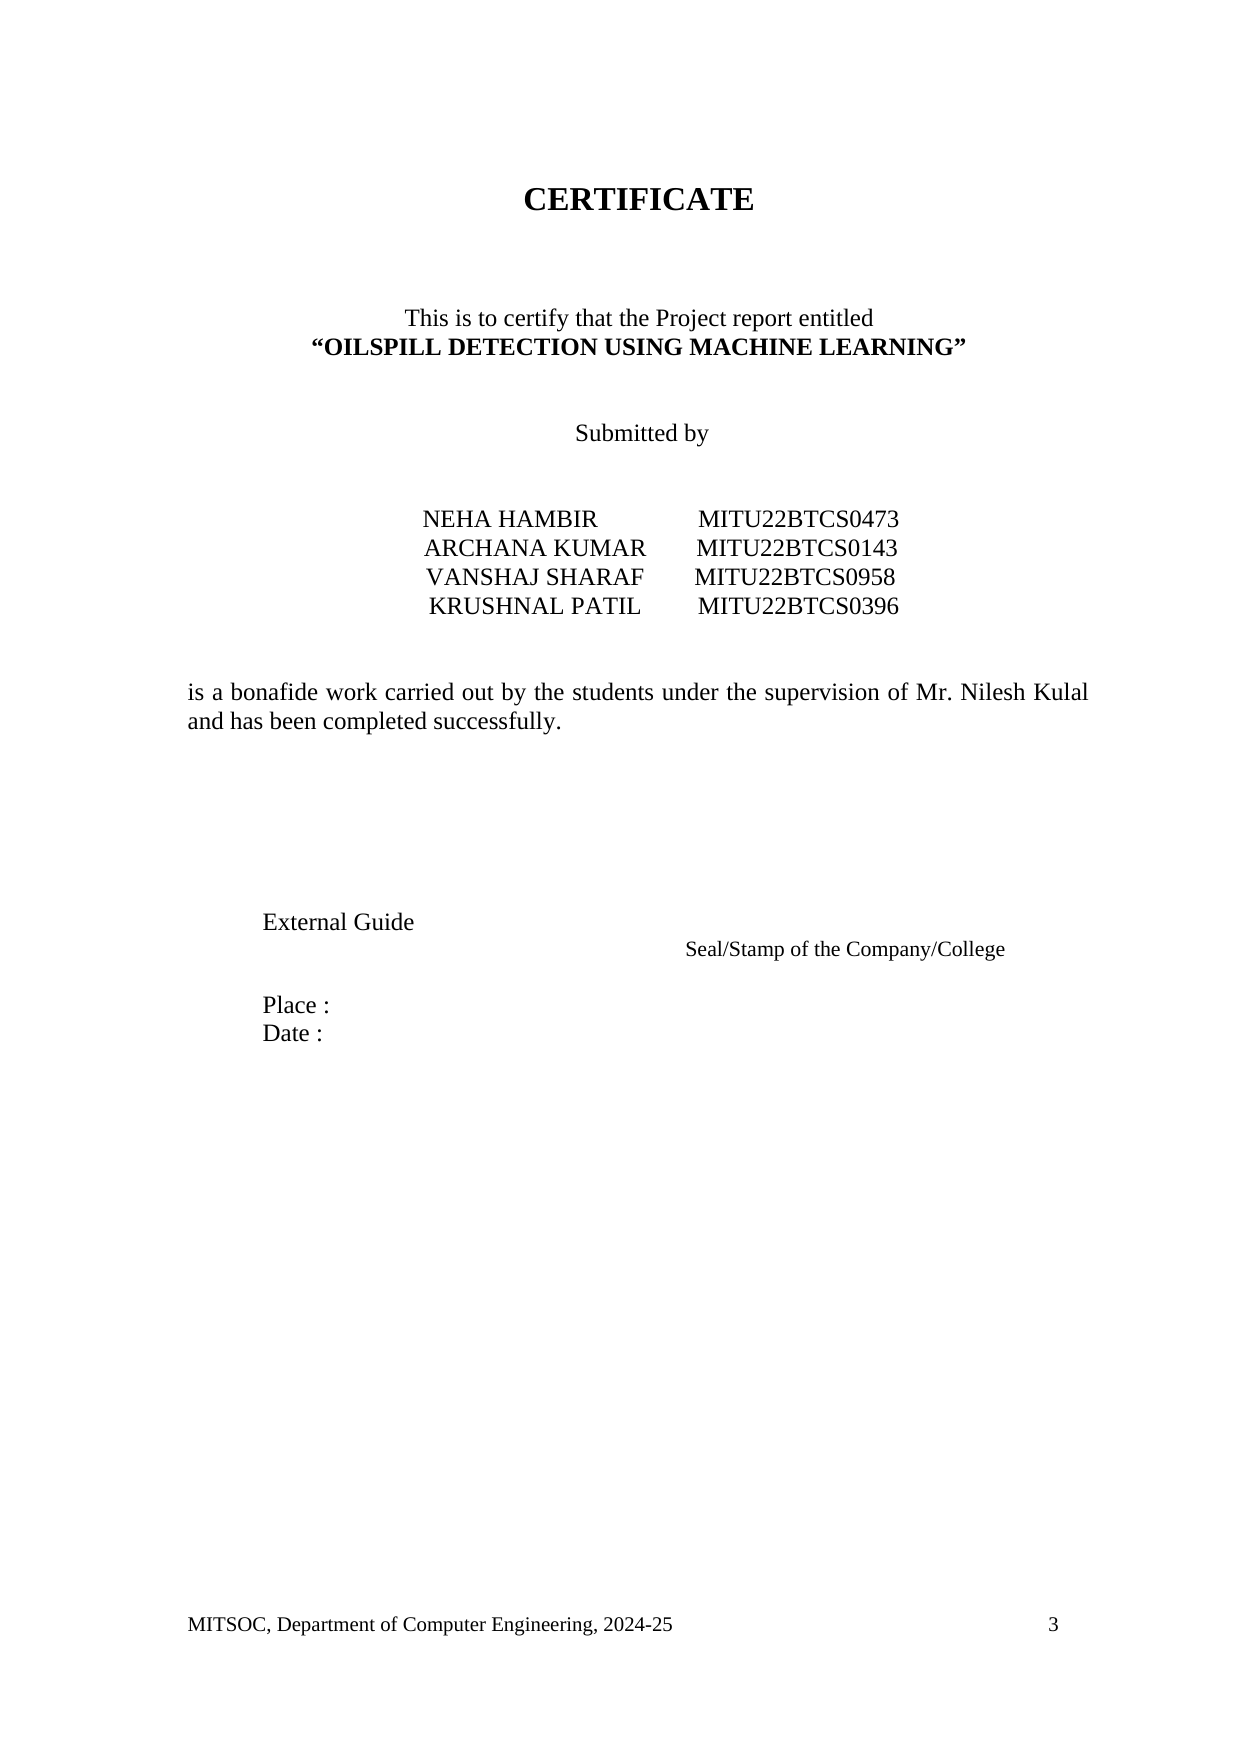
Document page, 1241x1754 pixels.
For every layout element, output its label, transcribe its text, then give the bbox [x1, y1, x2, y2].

text NEHA HAMBIR MITU22BTCS0473 [187, 504, 1090, 533]
text KRUSHNAL PATIL MITU22BTCS0396 [187, 591, 1090, 619]
text VANSHAJ SHARAF MITU22BTCS0958 [187, 562, 1090, 591]
text Submitted by [187, 418, 1090, 447]
text External Guide [187, 907, 1090, 936]
text is a bonafide work carried out by the students under the supervision of Mr. Nilesh Kulal and has been completed successfully. [187, 677, 1090, 734]
text Seal/Stamp of the Company/College [187, 936, 1090, 961]
text This is to certify that the Project report entitled [187, 303, 1090, 332]
text ARCHANA KUMAR MITU22BTCS0143 [187, 533, 1090, 562]
text Date : [187, 1018, 1090, 1047]
text “OILSPILL DETECTION USING MACHINE LEARNING” [187, 332, 1090, 361]
text CERTIFICATE [187, 179, 1090, 217]
text Place : [187, 990, 1090, 1018]
